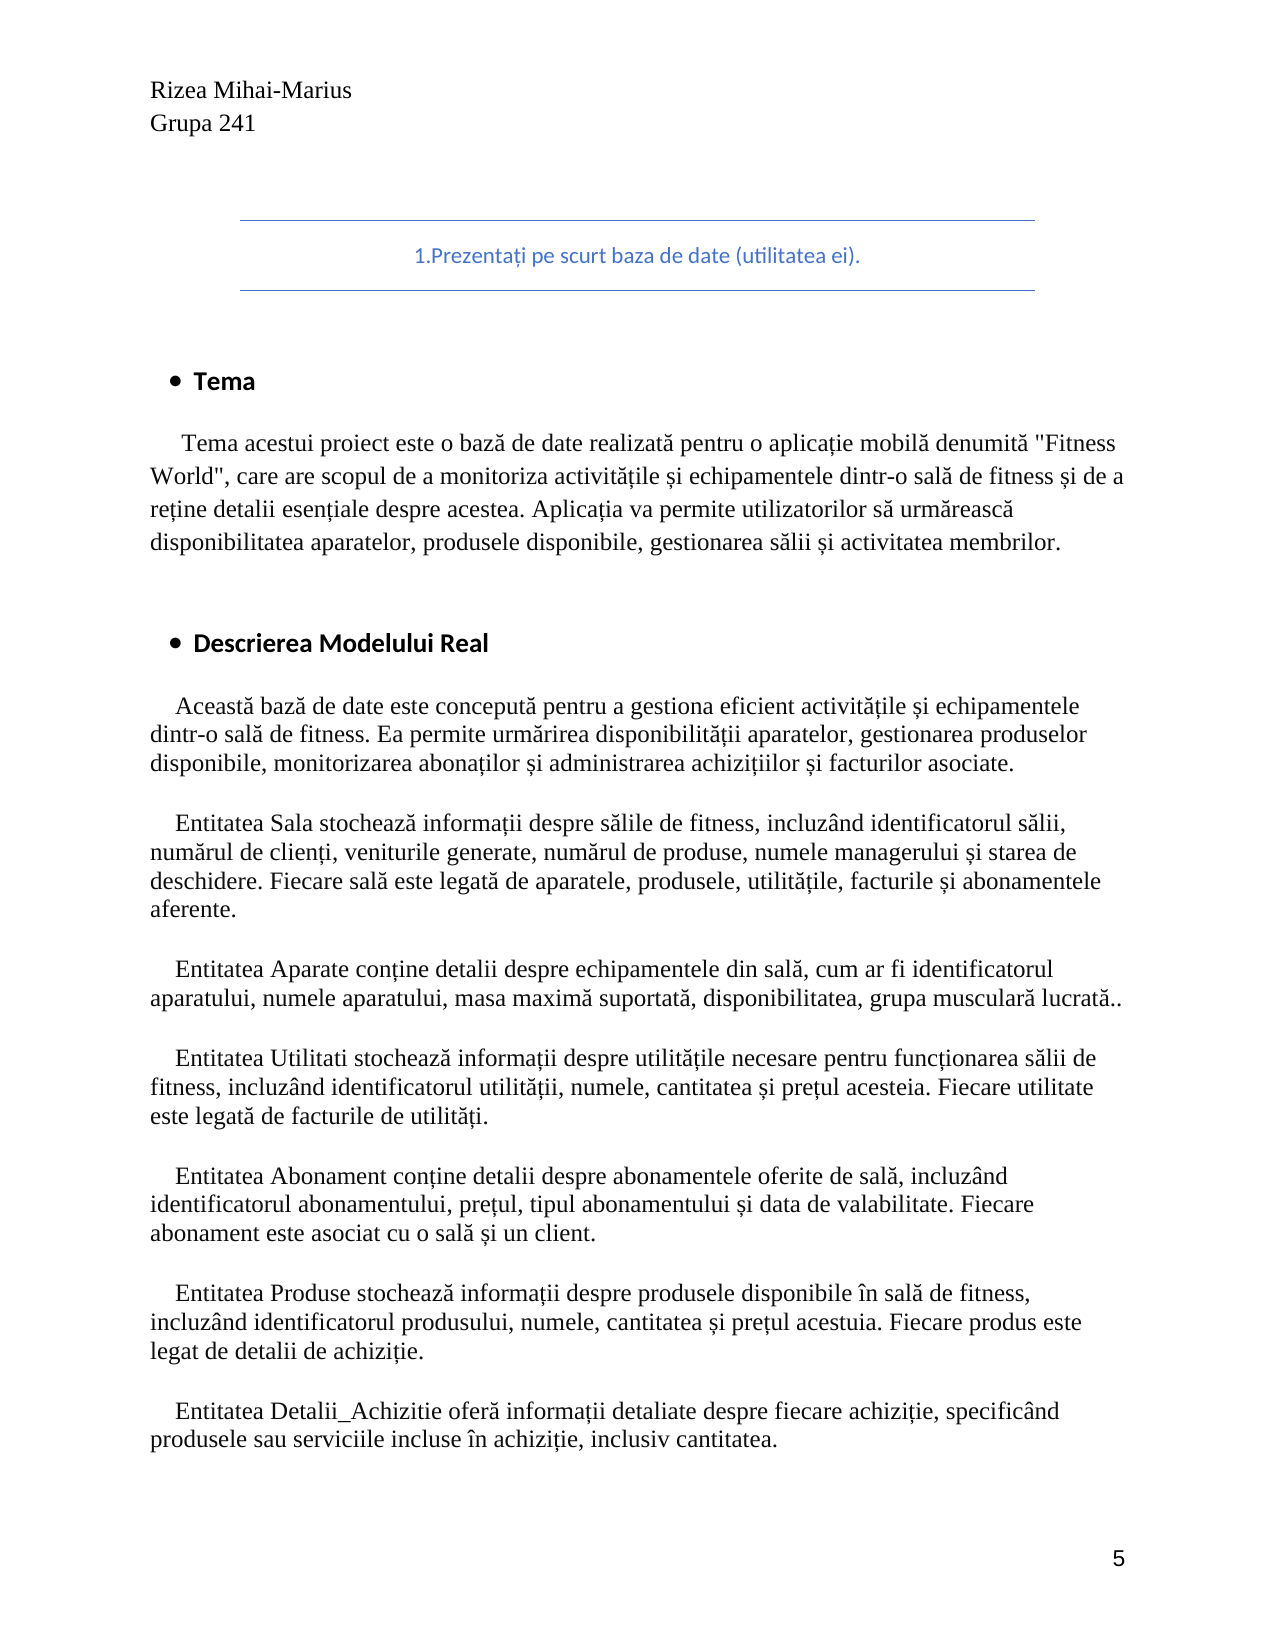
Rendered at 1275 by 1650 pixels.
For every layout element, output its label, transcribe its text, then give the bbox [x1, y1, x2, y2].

text ⦁ Tema [150, 364, 1125, 397]
text Entitatea Detalii_Achizitie oferă informații detaliate despre fiecare achiziție, specificând produsele sau serviciile incluse în achiziție, inclusiv cantitatea. [150, 1396, 1125, 1453]
title 1.Prezentați pe scurt baza de date (utilitatea ei). [240, 221, 1035, 290]
text Entitatea Aparate conține detalii despre echipamentele din sală, cum ar fi identificatorul aparatului, numele aparatului, masa maximă suportată, disponibilitatea, grupa musculară lucrată.. [150, 954, 1125, 1012]
text Entitatea Sala stochează informații despre sălile de fitness, incluzând identificatorul sălii, numărul de clienți, veniturile generate, numărul de produse, numele managerului și starea de deschidere. Fiecare sală este legată de aparatele, produsele, utilitățile, facturile și abonamentele aferente. [150, 808, 1125, 923]
text Entitatea Produse stochează informații despre produsele disponibile în sală de fitness, incluzând identificatorul produsului, numele, cantitatea și prețul acestuia. Fiecare produs este legat de detalii de achiziție. [424, 1278, 1125, 1364]
text ⦁ Descrierea Modelului Real [150, 627, 1125, 659]
text Entitatea Abonament conține detalii despre abonamentele oferite de sală, incluzând identificatorul abonamentului, prețul, tipul abonamentului și data de valabilitate. Fiecare abonament este asociat cu o sală și un client. [150, 1161, 1125, 1247]
text Această bază de date este concepută pentru a gestiona eficient activitățile și echipamentele dintr-o sală de fitness. Ea permite urmărirea disponibilității aparatelor, gestionarea produselor disponibile, monitorizarea abonaților și administrarea achizițiilor și facturilor asociate. [150, 691, 1125, 777]
text Entitatea Utilitati stochează informații despre utilitățile necesare pentru funcționarea sălii de fitness, incluzând identificatorul utilității, numele, cantitatea și prețul acesteia. Fiecare utilitate este legată de facturile de utilități. [489, 1043, 1125, 1129]
text Tema acestui proiect este o bază de date realizată pentru o aplicație mobilă denumită "Fitness World", care are scopul de a monitoriza activitățile și echipamentele dintr-o sală de fitness și de a reține detalii esențiale despre acestea. Aplicația va permite utilizatorilor să urmărească disponibilitatea aparatelor, produsele disponibile, gestionarea sălii și activitatea membrilor. [150, 428, 1125, 556]
